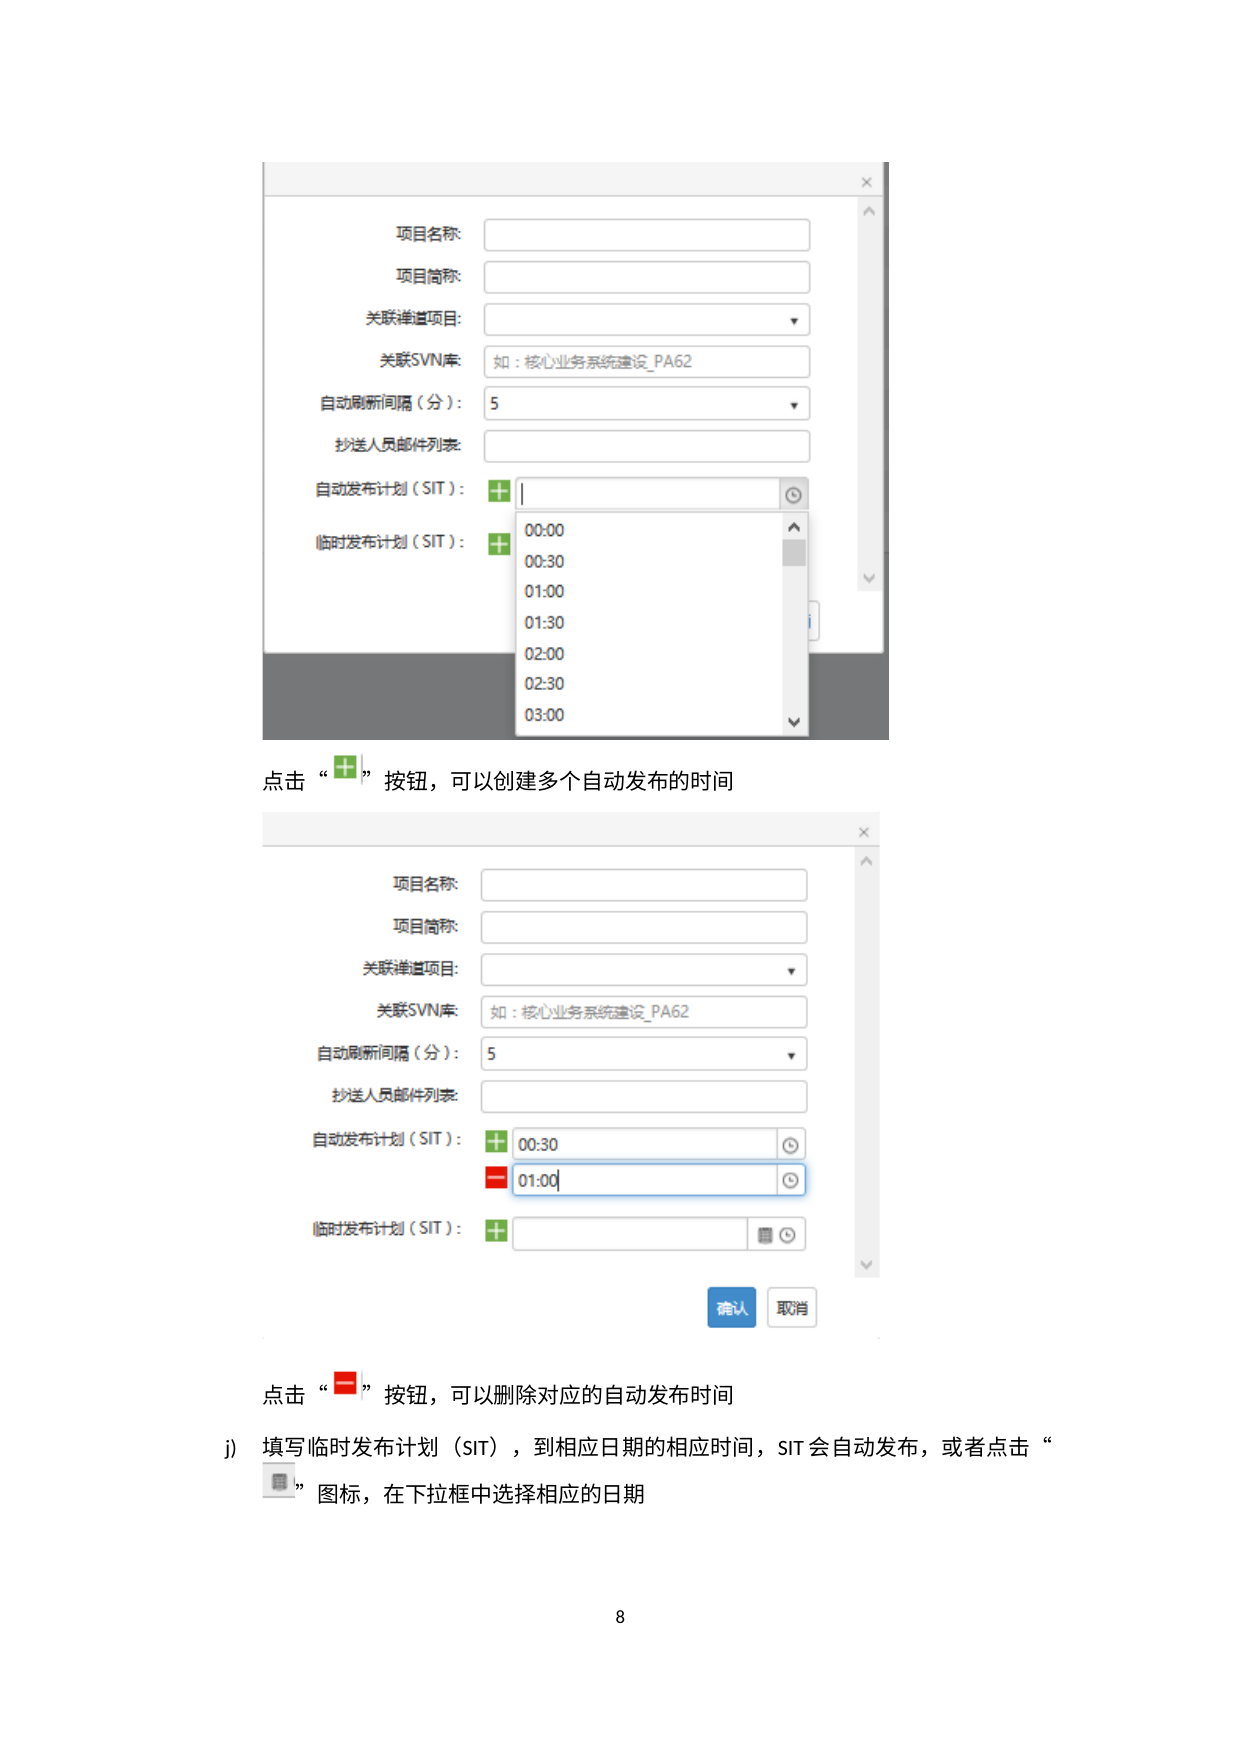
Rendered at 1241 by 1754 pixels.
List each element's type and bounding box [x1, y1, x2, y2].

picture [328, 1364, 363, 1404]
picture [262, 812, 880, 1339]
list [225, 1429, 1053, 1527]
picture [328, 747, 363, 790]
list [225, 162, 1053, 1429]
picture [262, 162, 889, 740]
picture [262, 1462, 296, 1503]
